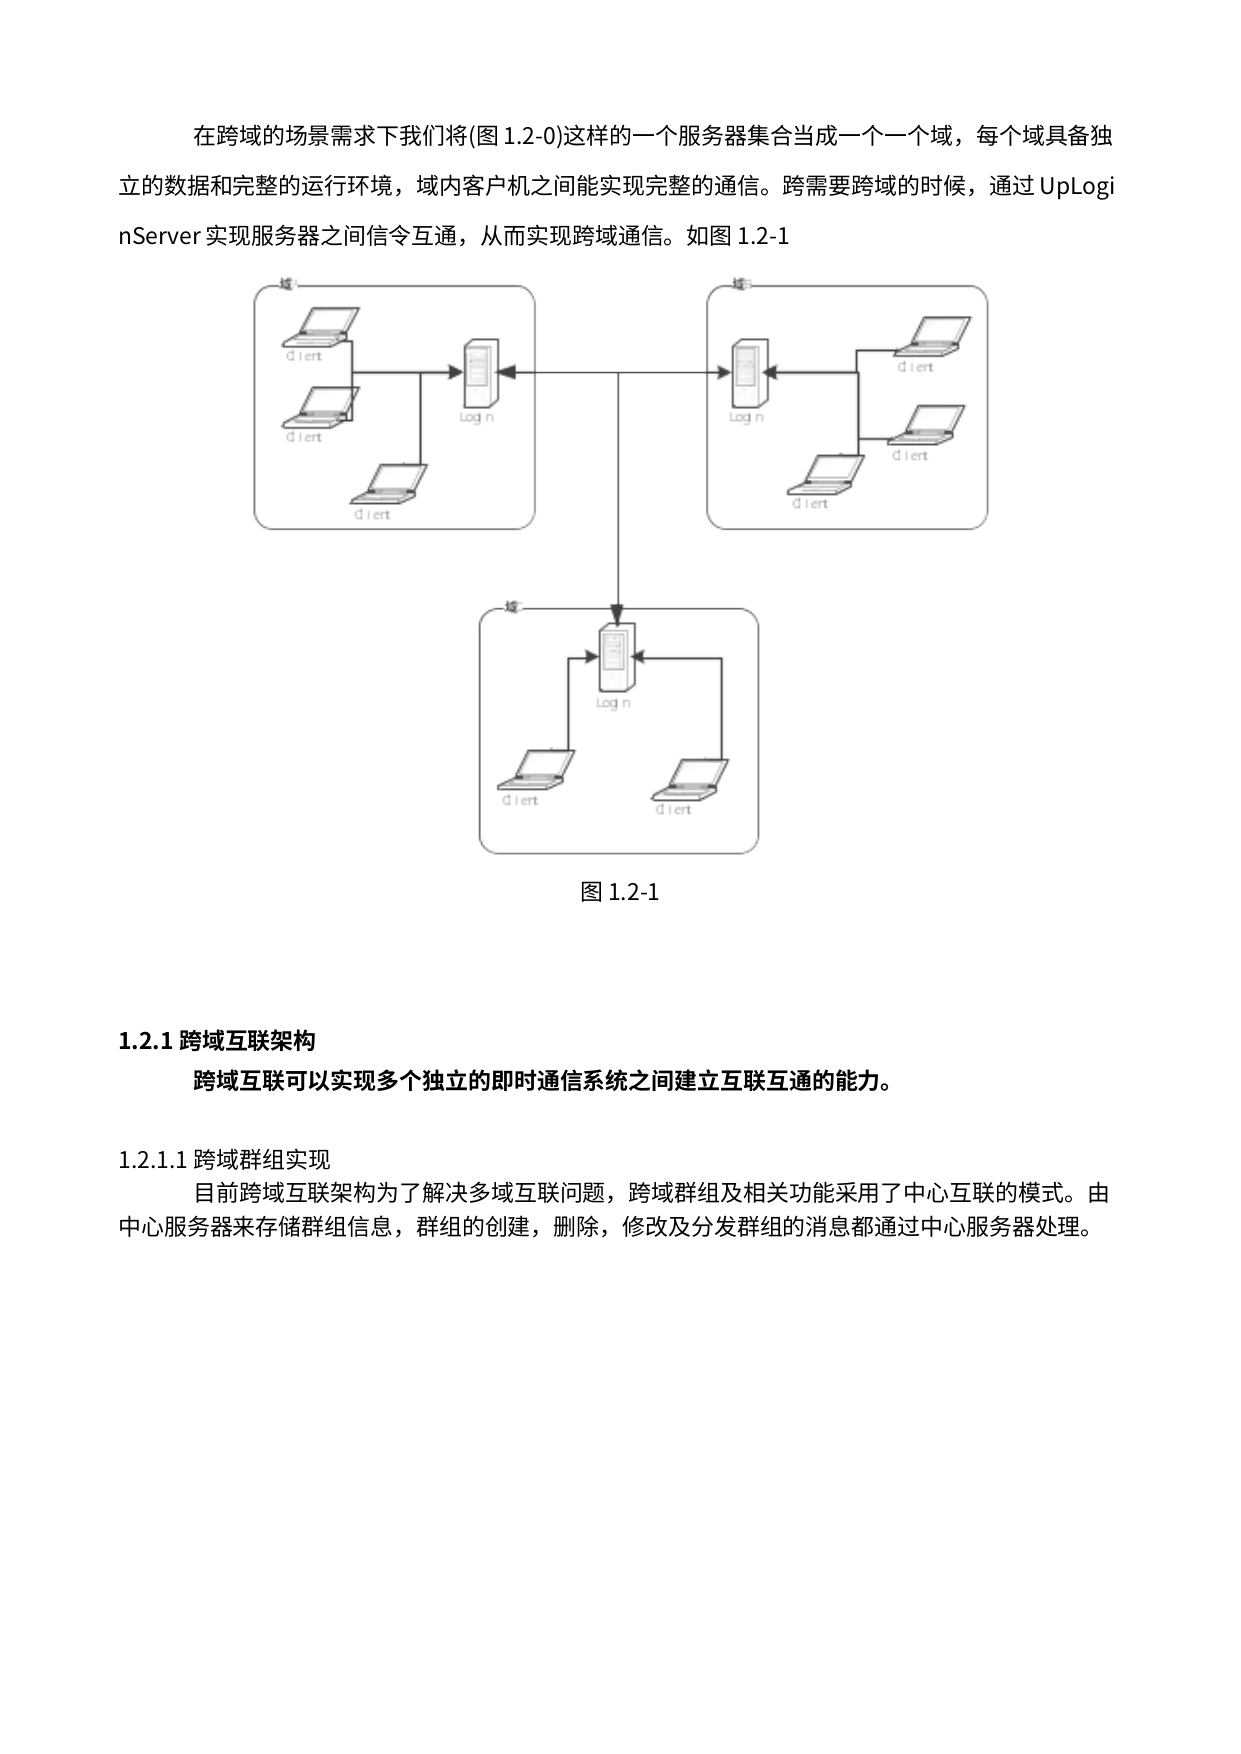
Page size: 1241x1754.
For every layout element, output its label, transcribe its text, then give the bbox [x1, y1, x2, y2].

text 在跨域的场景需求下我们将(图1.2-0)这样的一个服务器集合当成一个一个域，每个域具备独立的数据和完整的运行环境，域内客户机之间能实现完整的通信。跨需要跨域的时候，通过UpLoginServer实现服务器之间信令互通，从而实现跨域通信。如图1.2-1 [118, 118, 1122, 251]
text 1.2.1 跨域互联架构 [118, 1023, 1122, 1056]
text 图 1.2-1 [118, 873, 1122, 907]
text 1.2.1.1 跨域群组实现 [118, 1142, 1122, 1175]
text 目前跨域互联架构为了解决多域互联问题，跨域群组及相关功能采用了中心互联的模式。由中心服务器来存储群组信息，群组的创建，删除，修改及分发群组的消息都通过中心服务器处理。 [118, 1175, 1122, 1242]
text 跨域互联可以实现多个独立的即时通信系统之间建立互联互通的能力。 [118, 1062, 1122, 1096]
